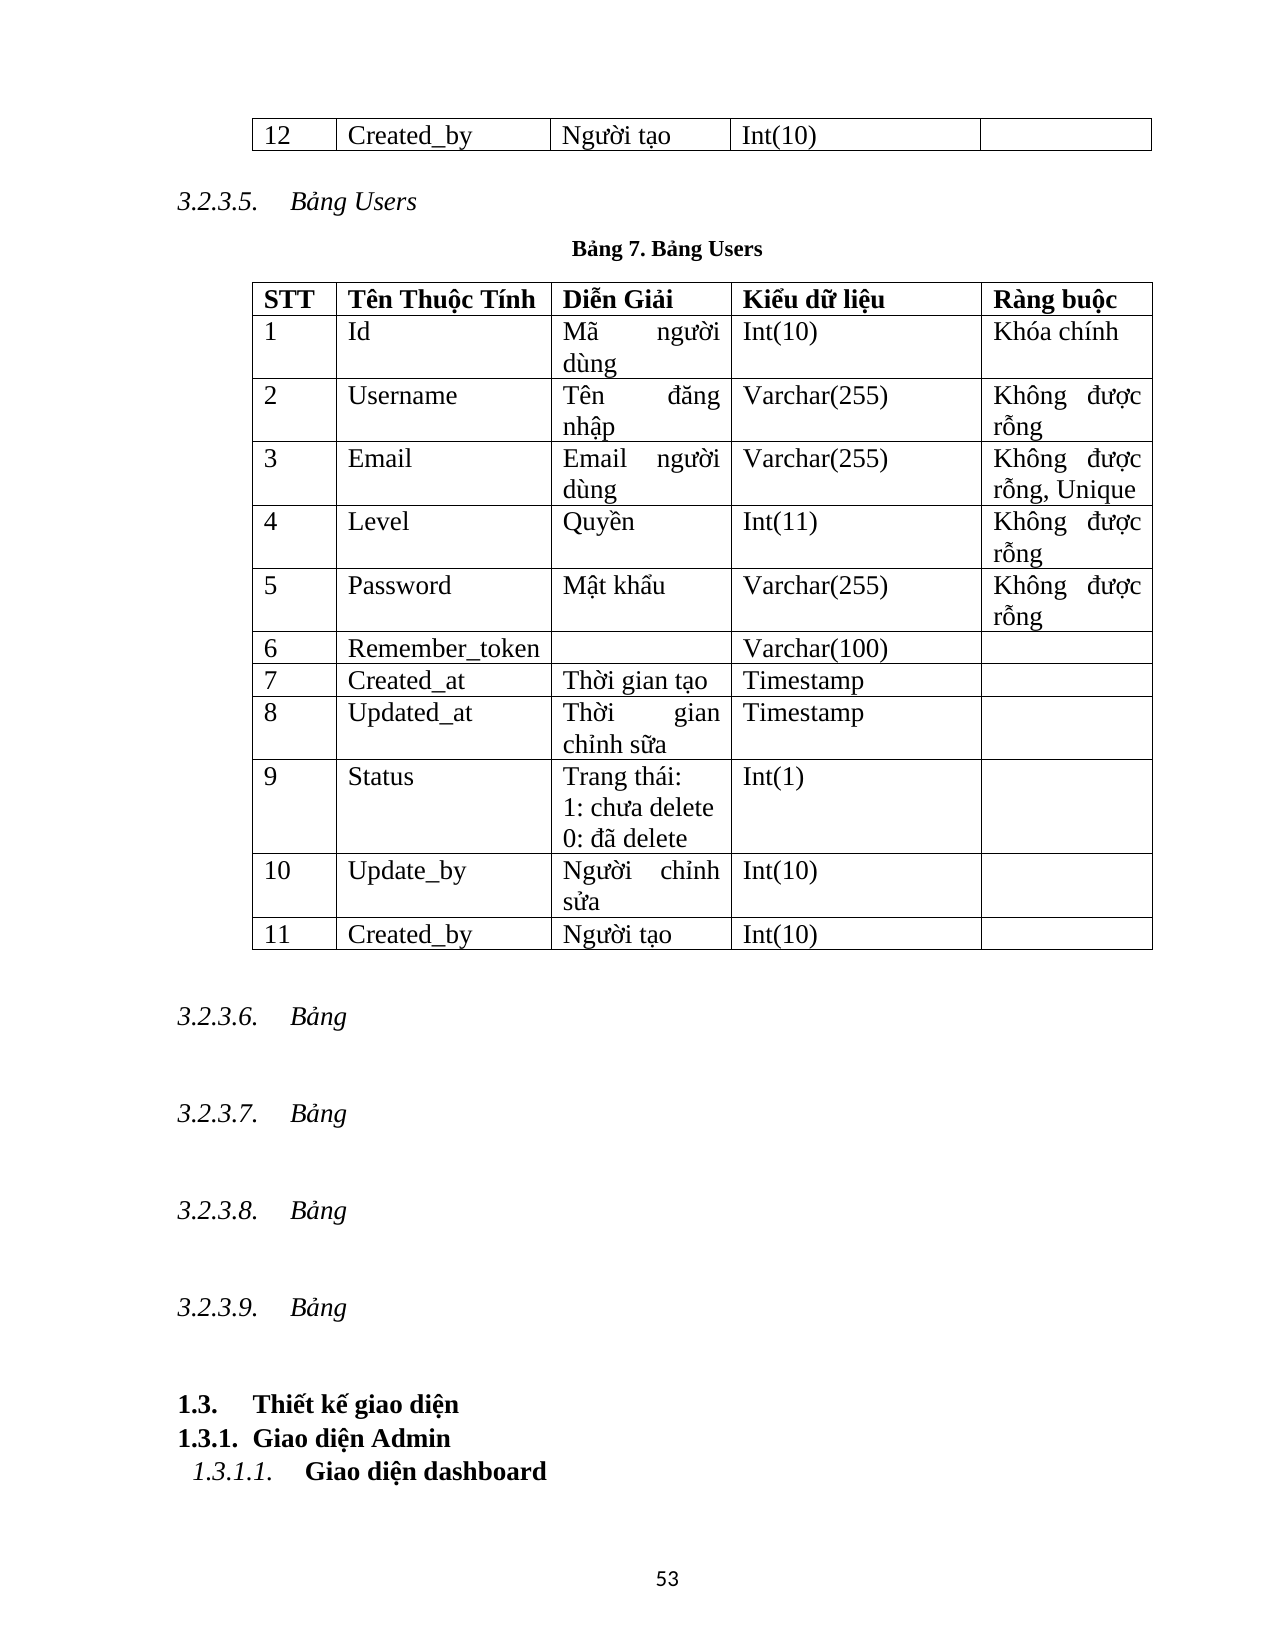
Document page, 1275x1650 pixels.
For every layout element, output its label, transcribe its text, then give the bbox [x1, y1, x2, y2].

table_cell Id [337, 316, 551, 378]
table_cell Không được rỗng, Unique [982, 442, 1152, 504]
table_cell Timestamp [732, 697, 981, 759]
table_cell Level [337, 506, 551, 568]
list Thiết kế giao diện [177, 1388, 1157, 1419]
table_cell Không được rỗng [982, 379, 1152, 441]
table_cell Không được rỗng [982, 506, 1152, 568]
table_cell Varchar(100) [732, 632, 981, 663]
table_cell 5 [253, 569, 336, 631]
table_header Ràng buộc [982, 283, 1152, 314]
table_header STT [253, 283, 336, 314]
table_cell Created_by [337, 119, 550, 150]
table_cell 6 [253, 632, 336, 663]
table_cell [552, 632, 731, 663]
table_cell Thời gian tạo [552, 664, 731, 696]
table_cell Varchar(255) [732, 442, 981, 504]
table_cell 8 [253, 697, 336, 759]
table_cell [982, 854, 1152, 917]
table_cell Update_by [337, 854, 551, 917]
table_cell Int(10) [731, 119, 980, 150]
table_cell 1 [253, 316, 336, 378]
table_cell [982, 760, 1152, 853]
list Giao diện Admin [177, 1422, 1157, 1453]
list Bảng Users [177, 185, 1157, 216]
table_cell Thời gian chỉnh sữa [552, 697, 731, 759]
table_cell Người tạo [552, 918, 731, 949]
table_cell Mã người dùng [552, 316, 731, 378]
table_cell Không được rỗng [982, 569, 1152, 631]
table_cell Password [337, 569, 551, 631]
list Giao diện dashboard [192, 1456, 1157, 1487]
table_cell 7 [253, 664, 336, 696]
table_cell Int(10) [732, 854, 981, 917]
table_cell Created_by [337, 918, 551, 949]
table_cell [982, 632, 1152, 663]
table_cell [982, 697, 1152, 759]
table_cell 11 [253, 918, 336, 949]
table_cell 3 [253, 442, 336, 504]
table_cell [981, 119, 1151, 150]
table_cell Int(10) [732, 918, 981, 949]
table_header Kiểu dữ liệu [732, 283, 981, 314]
list Bảng [177, 1291, 1157, 1322]
table_cell Quyền [552, 506, 731, 568]
table_cell 4 [253, 506, 336, 568]
list Bảng [177, 1194, 1157, 1225]
table_cell 10 [253, 854, 336, 917]
table_cell Mật khẩu [552, 569, 731, 631]
table_cell Tên đăng nhập [552, 379, 731, 441]
table_cell Int(1) [732, 760, 981, 853]
table_cell Khóa chính [982, 316, 1152, 378]
table_cell Status [337, 760, 551, 853]
table_cell Username [337, 379, 551, 441]
table_cell Int(11) [732, 506, 981, 568]
table_cell Người chỉnh sửa [552, 854, 731, 917]
table_cell 9 [253, 760, 336, 853]
list Bảng [177, 1000, 1157, 1031]
table_cell Created_at [337, 664, 551, 696]
table_cell Timestamp [732, 664, 981, 696]
table_cell [982, 918, 1152, 949]
table_cell Email [337, 442, 551, 504]
table_cell 12 [253, 119, 336, 150]
table_cell [982, 664, 1152, 696]
table_header Diễn Giải [552, 283, 731, 314]
list Bảng [177, 1097, 1157, 1128]
table_cell Trang thái: 1: chưa delete 0: đã delete [552, 760, 731, 853]
table_cell Int(10) [732, 316, 981, 378]
table_cell Người tạo [551, 119, 730, 150]
table_cell Varchar(255) [732, 569, 981, 631]
table_cell Updated_at [337, 697, 551, 759]
table_cell 2 [253, 379, 336, 441]
table_cell Email người dùng [552, 442, 731, 504]
table_header Tên Thuộc Tính [337, 283, 551, 314]
table_cell Varchar(255) [732, 379, 981, 441]
table_cell Remember_token [337, 632, 551, 663]
